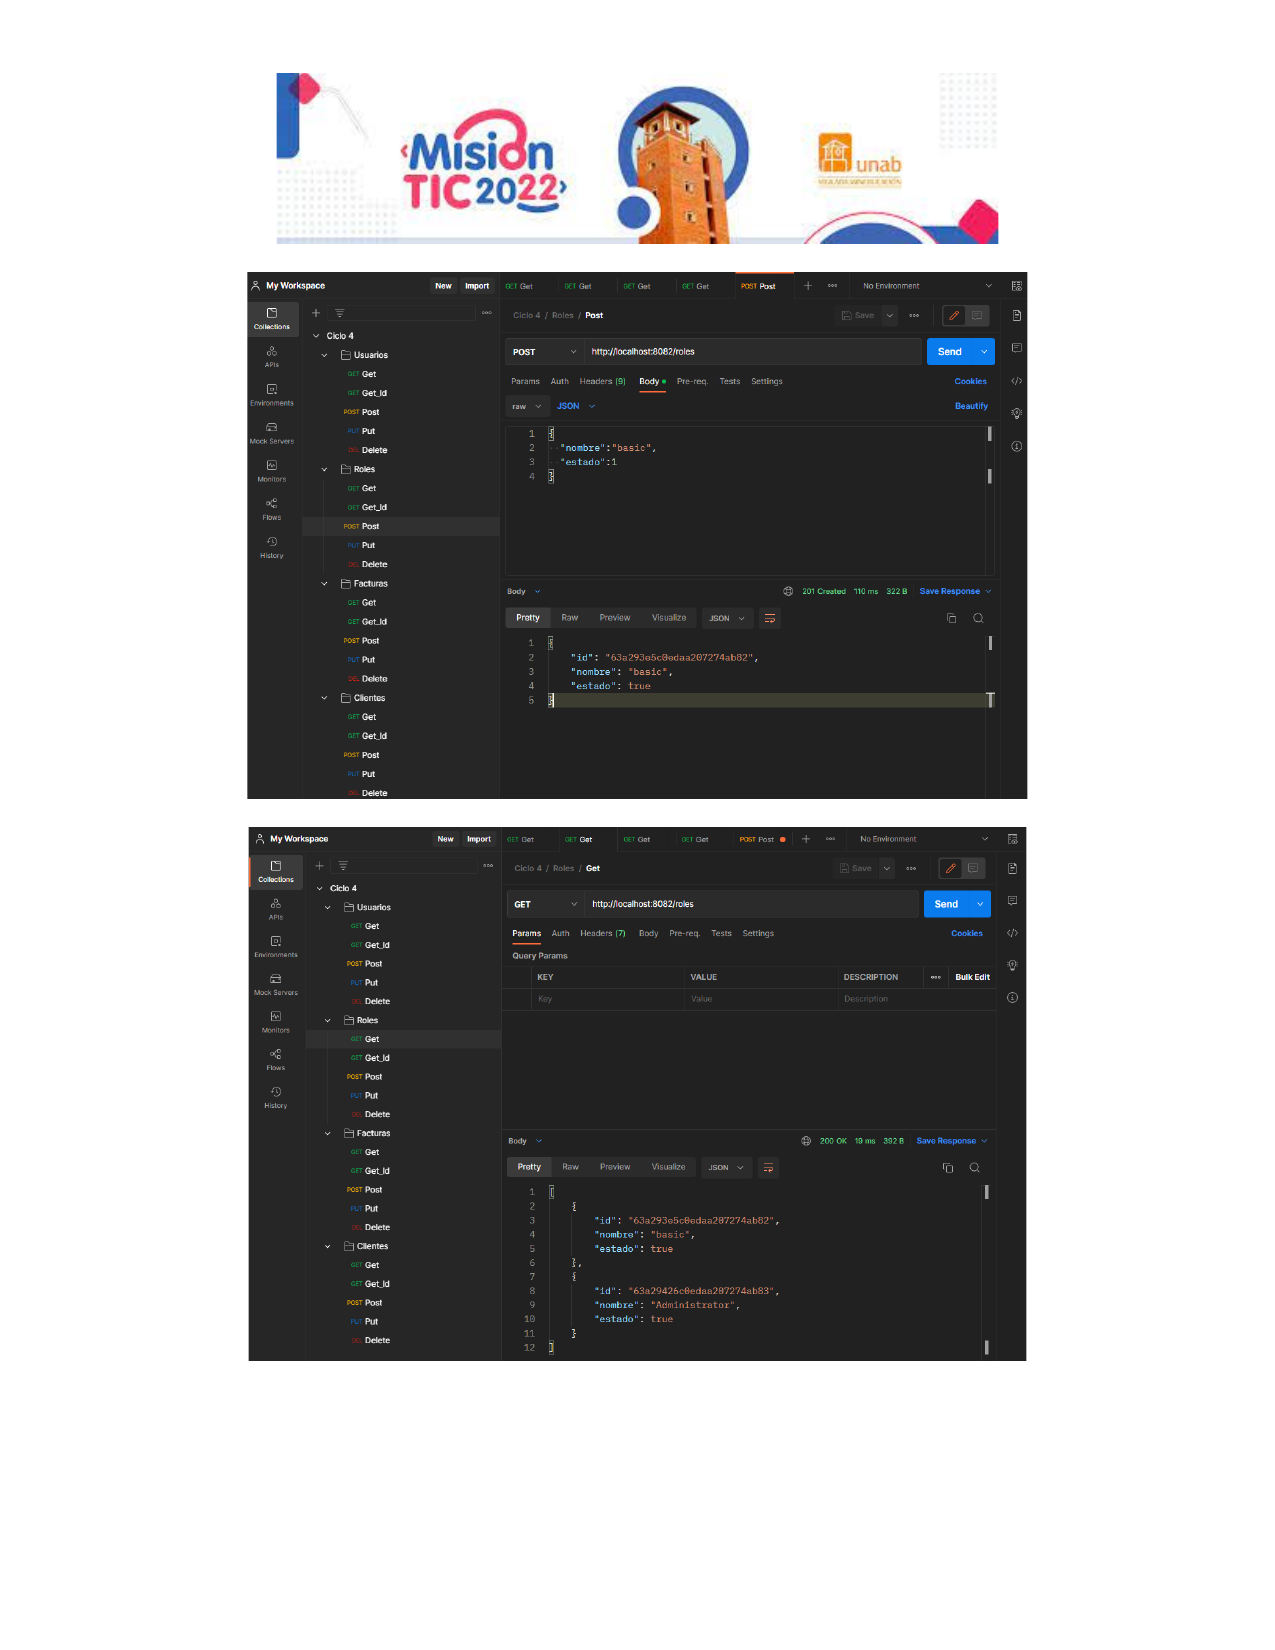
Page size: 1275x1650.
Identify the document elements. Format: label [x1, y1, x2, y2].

picture [276, 73, 999, 244]
picture [247, 272, 1028, 799]
picture [248, 827, 1027, 1361]
